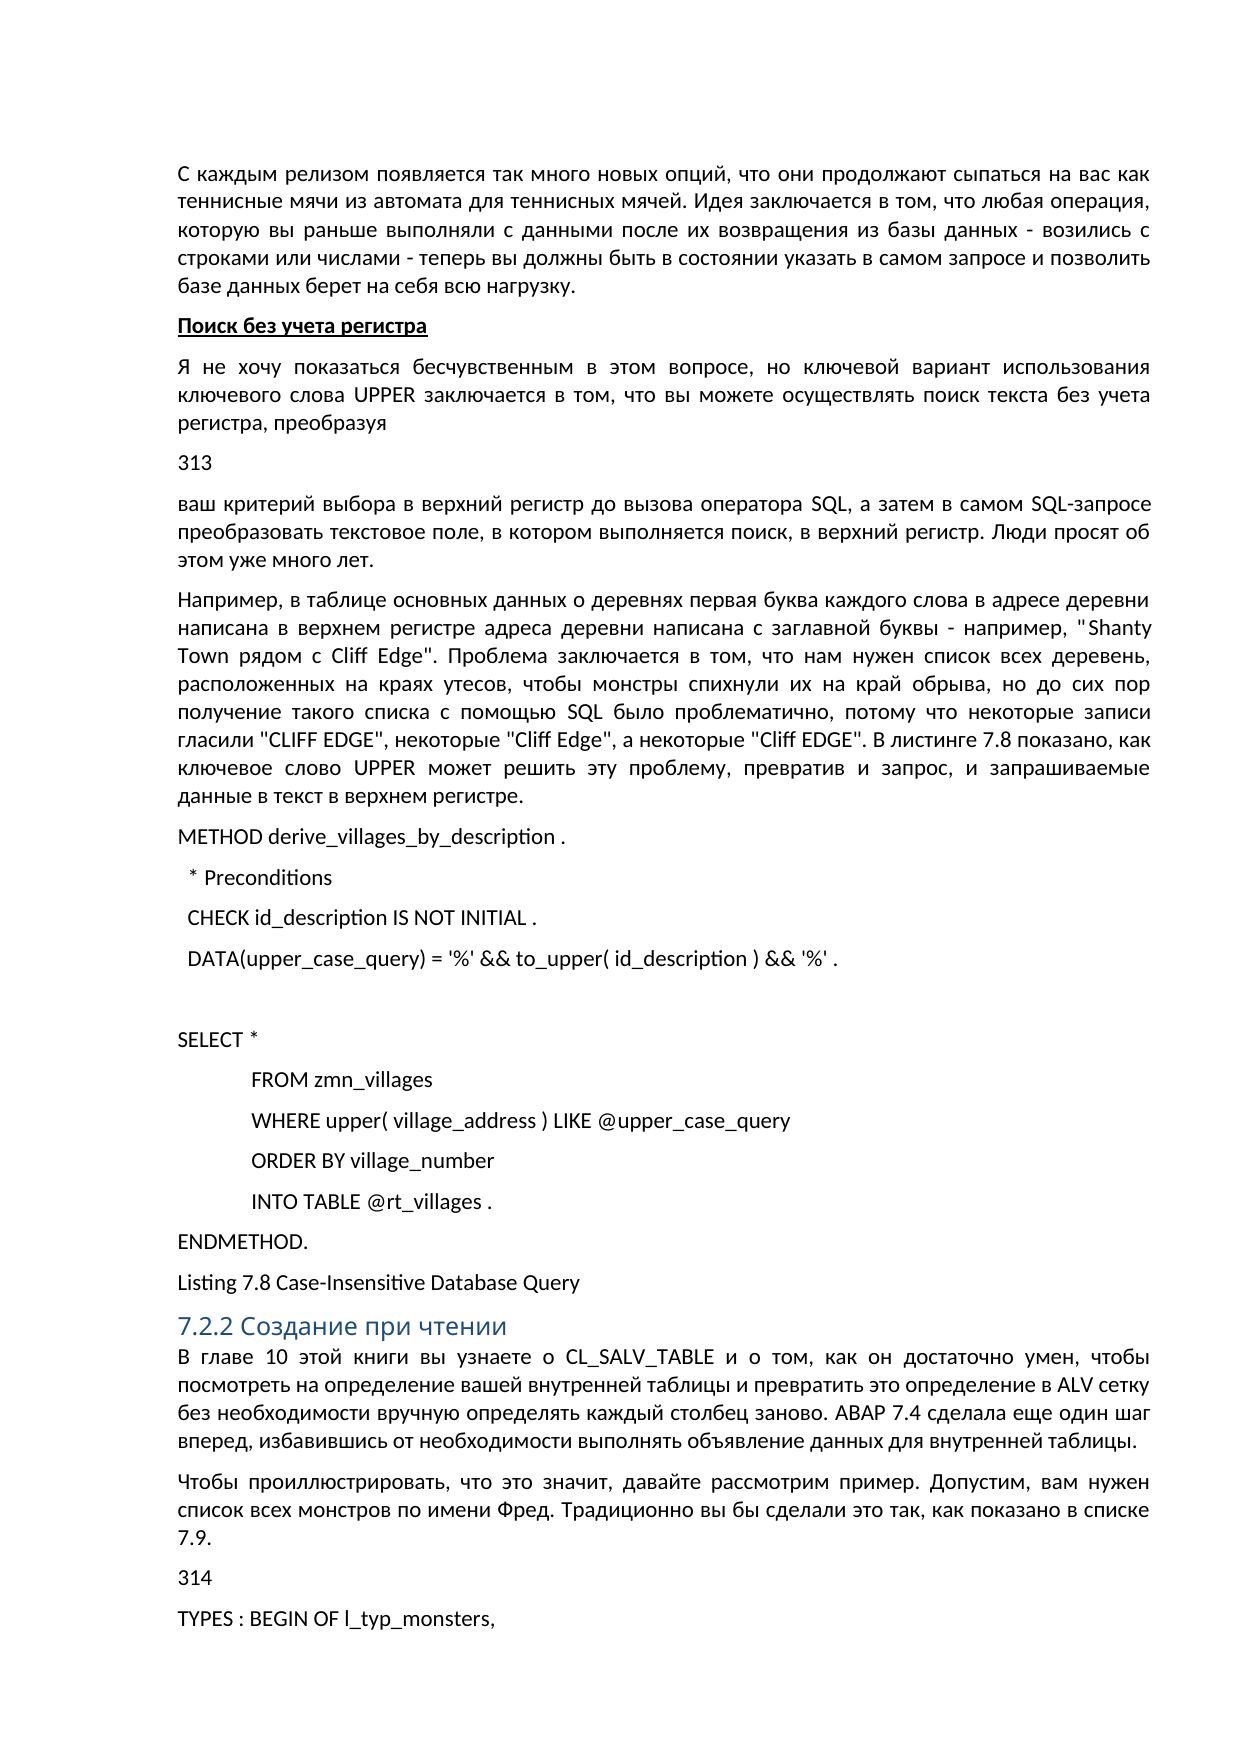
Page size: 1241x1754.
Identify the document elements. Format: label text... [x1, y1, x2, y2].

text * Preconditions [177, 863, 1152, 891]
text WHERE upper( village_address ) LIKE @upper_case_query [177, 1106, 1152, 1134]
text С каждым релизом появляется так много новых опций, что они продолжают сыпаться на вас как теннисные мячи из автомата для теннисных мячей. Идея заключается в том, что любая операция, которую вы раньше выполняли с данными после их возвращения из базы данных - возились с строками или числами - теперь вы должны быть в состоянии указать в самом запросе и позволить базе данных берет на себя всю нагрузку. [177, 159, 1152, 299]
text ваш критерий выбора в верхний регистр до вызова оператора SQL, а затем в самом SQL-запросе преобразовать текстовое поле, в котором выполняется поиск, в верхний регистр. Люди просят об этом уже много лет. [177, 489, 1152, 573]
text Например, в таблице основных данных о деревнях первая буква каждого слова в адресе деревни написана в верхнем регистре адреса деревни написана с заглавной буквы - например, "Shanty Town рядом с Cliff Edge". Проблема заключается в том, что нам нужен список всех деревень, расположенных на краях утесов, чтобы монстры спихнули их на край обрыва, но до сих пор получение такого списка с помощью SQL было проблематично, потому что некоторые записи гласили "CLIFF EDGE", некоторые "Cliff Edge", а некоторые "Cliff EDGE". В листинге 7.8 показано, как ключевое слово UPPER может решить эту проблему, превратив и запрос, и запрашиваемые данные в текст в верхнем регистре. [177, 585, 1152, 809]
text В главе 10 этой книги вы узнаете о CL_SALV_TABLE и о том, как он достаточно умен, чтобы посмотреть на определение вашей внутренней таблицы и превратить это определение в ALV сетку без необходимости вручную определять каждый столбец заново. ABAP 7.4 сделала еще один шаг вперед, избавившись от необходимости выполнять объявление данных для внутренней таблицы. [177, 1342, 1152, 1454]
text DATA(upper_case_query) = '%' && to_upper( id_description ) && '%' . [177, 944, 1152, 972]
text INTO TABLE @rt_villages . [177, 1187, 1152, 1215]
text Я не хочу показаться бесчувственным в этом вопросе, но ключевой вариант использования ключевого слова UPPER заключается в том, что вы можете осуществлять поиск текста без учета регистра, преобразуя [177, 352, 1152, 436]
text TYPES : BEGIN OF l_typ_monsters, [177, 1604, 1152, 1632]
text METHOD derive_villages_by_description . [177, 822, 1152, 850]
text Listing 7.8 Case-Insensitive Database Query [177, 1268, 1152, 1296]
text Чтобы проиллюстрировать, что это значит, давайте рассмотрим пример. Допустим, вам нужен список всех монстров по имени Фред. Традиционно вы бы сделали это так, как показано в списке 7.9. [177, 1467, 1152, 1551]
text CHECK id_description IS NOT INITIAL . [177, 903, 1152, 931]
text 314 [177, 1563, 1152, 1592]
text 313 [177, 448, 1152, 476]
text Поиск без учета регистра [177, 311, 1152, 339]
text FROM zmn_villages [177, 1065, 1152, 1093]
text SELECT * [177, 1025, 1152, 1053]
text ORDER BY village_number [177, 1146, 1152, 1174]
text ENDMETHOD. [177, 1227, 1152, 1255]
subtitle 7.2.2 Создание при чтении [177, 1308, 1152, 1342]
